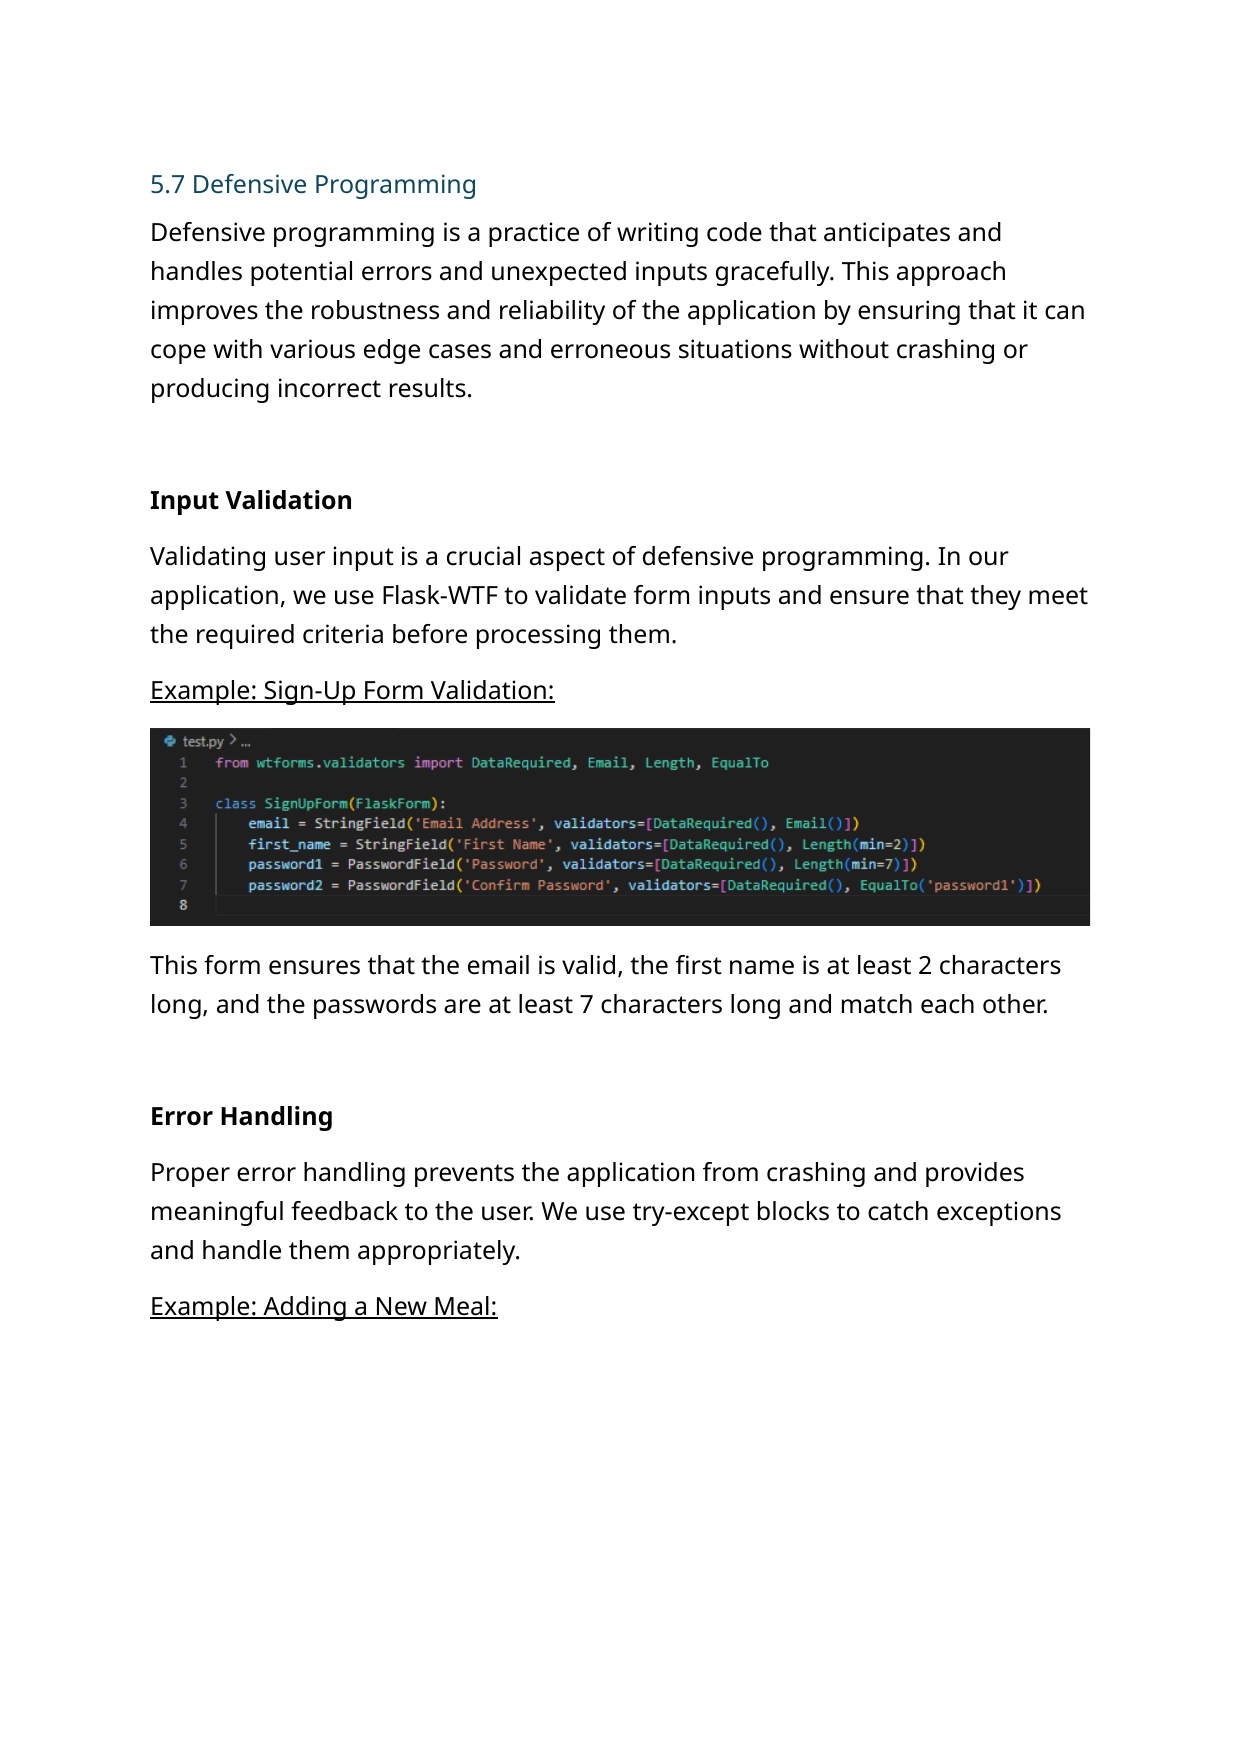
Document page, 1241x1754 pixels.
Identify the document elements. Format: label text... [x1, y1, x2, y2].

text Input Validation [150, 482, 1090, 517]
text Example: Sign-Up Form Validation: [150, 672, 1090, 707]
text Validating user input is a crucial aspect of defensive programming. In our application, we use Flask-WTF to validate form inputs and ensure that they meet the required criteria before processing them. [150, 538, 1090, 651]
text Proper error handling prevents the application from crashing and provides meaningful feedback to the user. We use try-except blocks to catch exceptions and handle them appropriately. [150, 1154, 1090, 1267]
picture [150, 728, 1091, 926]
text Defensive programming is a practice of writing code that anticipates and handles potential errors and unexpected inputs gracefully. This approach improves the robustness and reliability of the application by ensuring that it can cope with various edge cases and erroneous situations without crashing or producing incorrect results. [150, 214, 1090, 405]
text This form ensures that the email is valid, the first name is at least 2 characters long, and the passwords are at least 7 characters long and match each other. [150, 948, 1090, 1021]
text Example: Adding a New Meal: [150, 1289, 1090, 1323]
text Error Handling [150, 1099, 1090, 1133]
subtitle 5.7 Defensive Programming [150, 167, 1090, 201]
